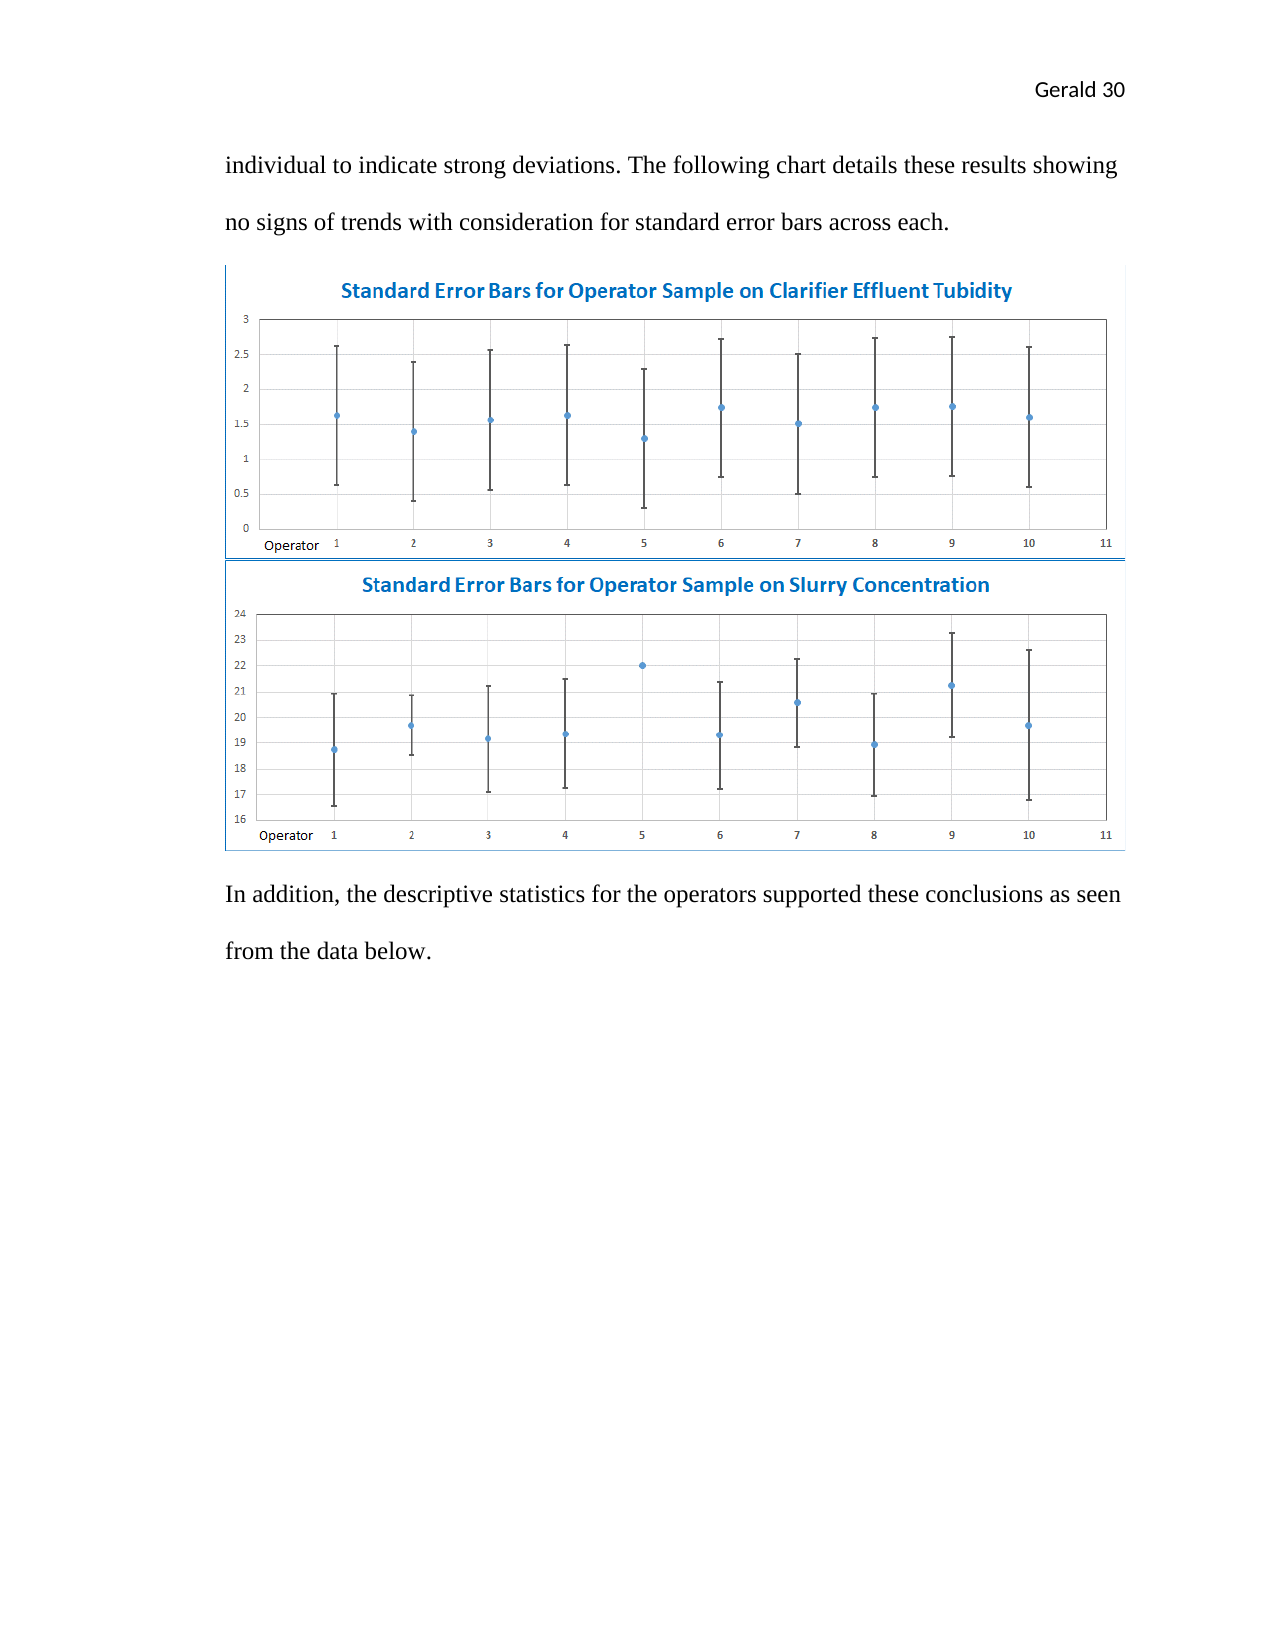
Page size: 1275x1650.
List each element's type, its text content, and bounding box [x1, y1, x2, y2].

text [225, 150, 1125, 236]
picture [225, 265, 1125, 851]
text In addition, the descriptive statistics for the operators supported these conclusions as seen from the data below. [225, 879, 1125, 965]
